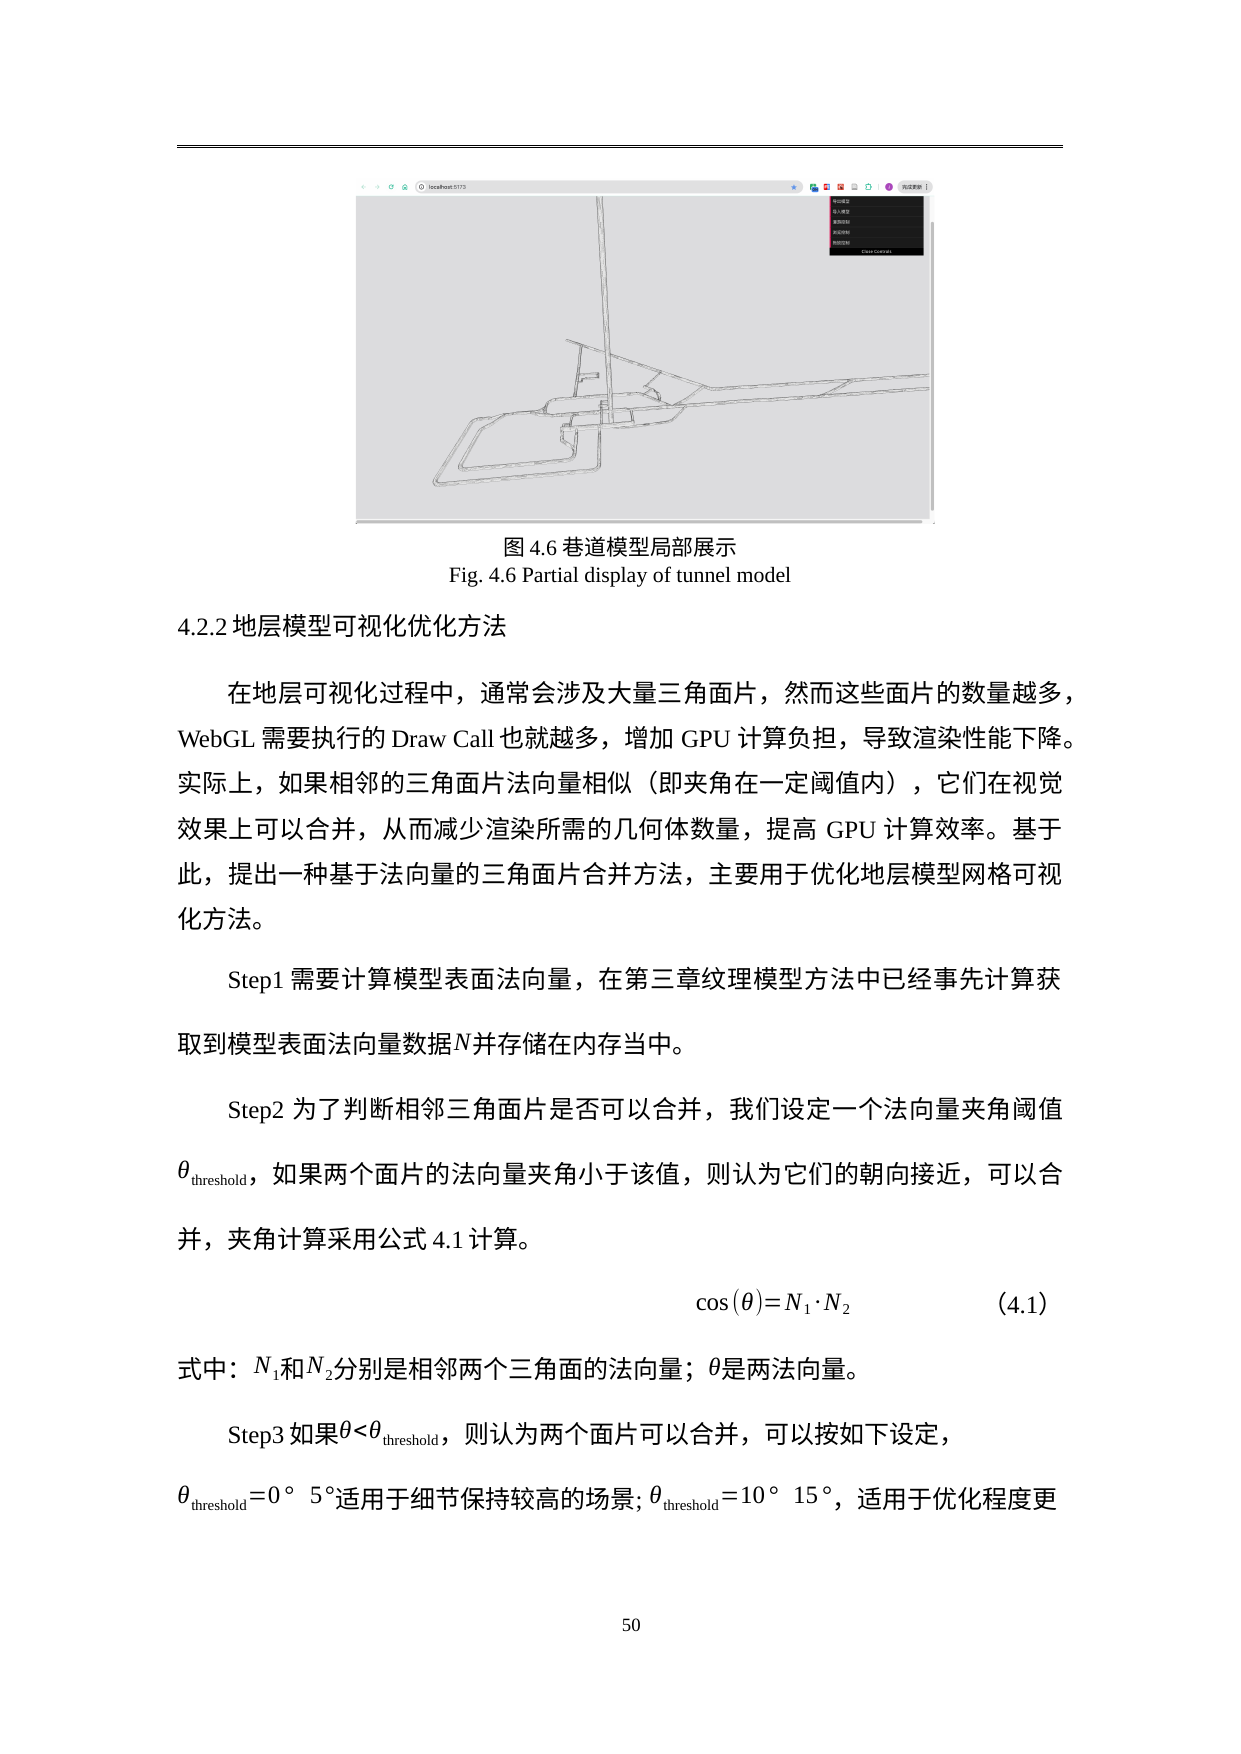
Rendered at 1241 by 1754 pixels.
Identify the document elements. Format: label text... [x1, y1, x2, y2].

text （4.1） [177, 1270, 1063, 1335]
text Fig. 4.6 Partial display of tunnel model [177, 562, 1063, 588]
text 4.2.2地层模型可视化优化方法 [177, 606, 1063, 643]
text 图4.6 巷道模型局部展示 [177, 530, 1063, 562]
text 式中：和分别是相邻两个三角面的法向量；是两法向量。 [177, 1335, 1063, 1400]
text Step1需要计算模型表面法向量，在第三章纹理模型方法中已经事先计算获取到模型表面法向量数据并存储在内存当中。 [177, 945, 1063, 1075]
text 在地层可视化过程中，通常会涉及大量三角面片，然而这些面片的数量越多，WebGL需要执行的Draw Call也就越多，增加 GPU 计算负担，导致渲染性能下降。实际上，如果相邻的三角面片法向量相似（即夹角在一定阈值内），它们在视觉效果上可以合并，从而减少渲染所需的几何体数量，提高 GPU 计算效率。基于此，提出一种基于法向量的三角面片合并方法，主要用于优化地层模型网格可视化方法。 [177, 673, 1063, 936]
text Step2 为了判断相邻三角面片是否可以合并，我们设定一个法向量夹角阈值 ，如果两个面片的法向量夹角小于该值，则认为它们的朝向接近，可以合并，夹角计算采用公式4.1计算。 [177, 1075, 1063, 1270]
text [177, 1400, 1063, 1530]
picture [355, 178, 935, 524]
